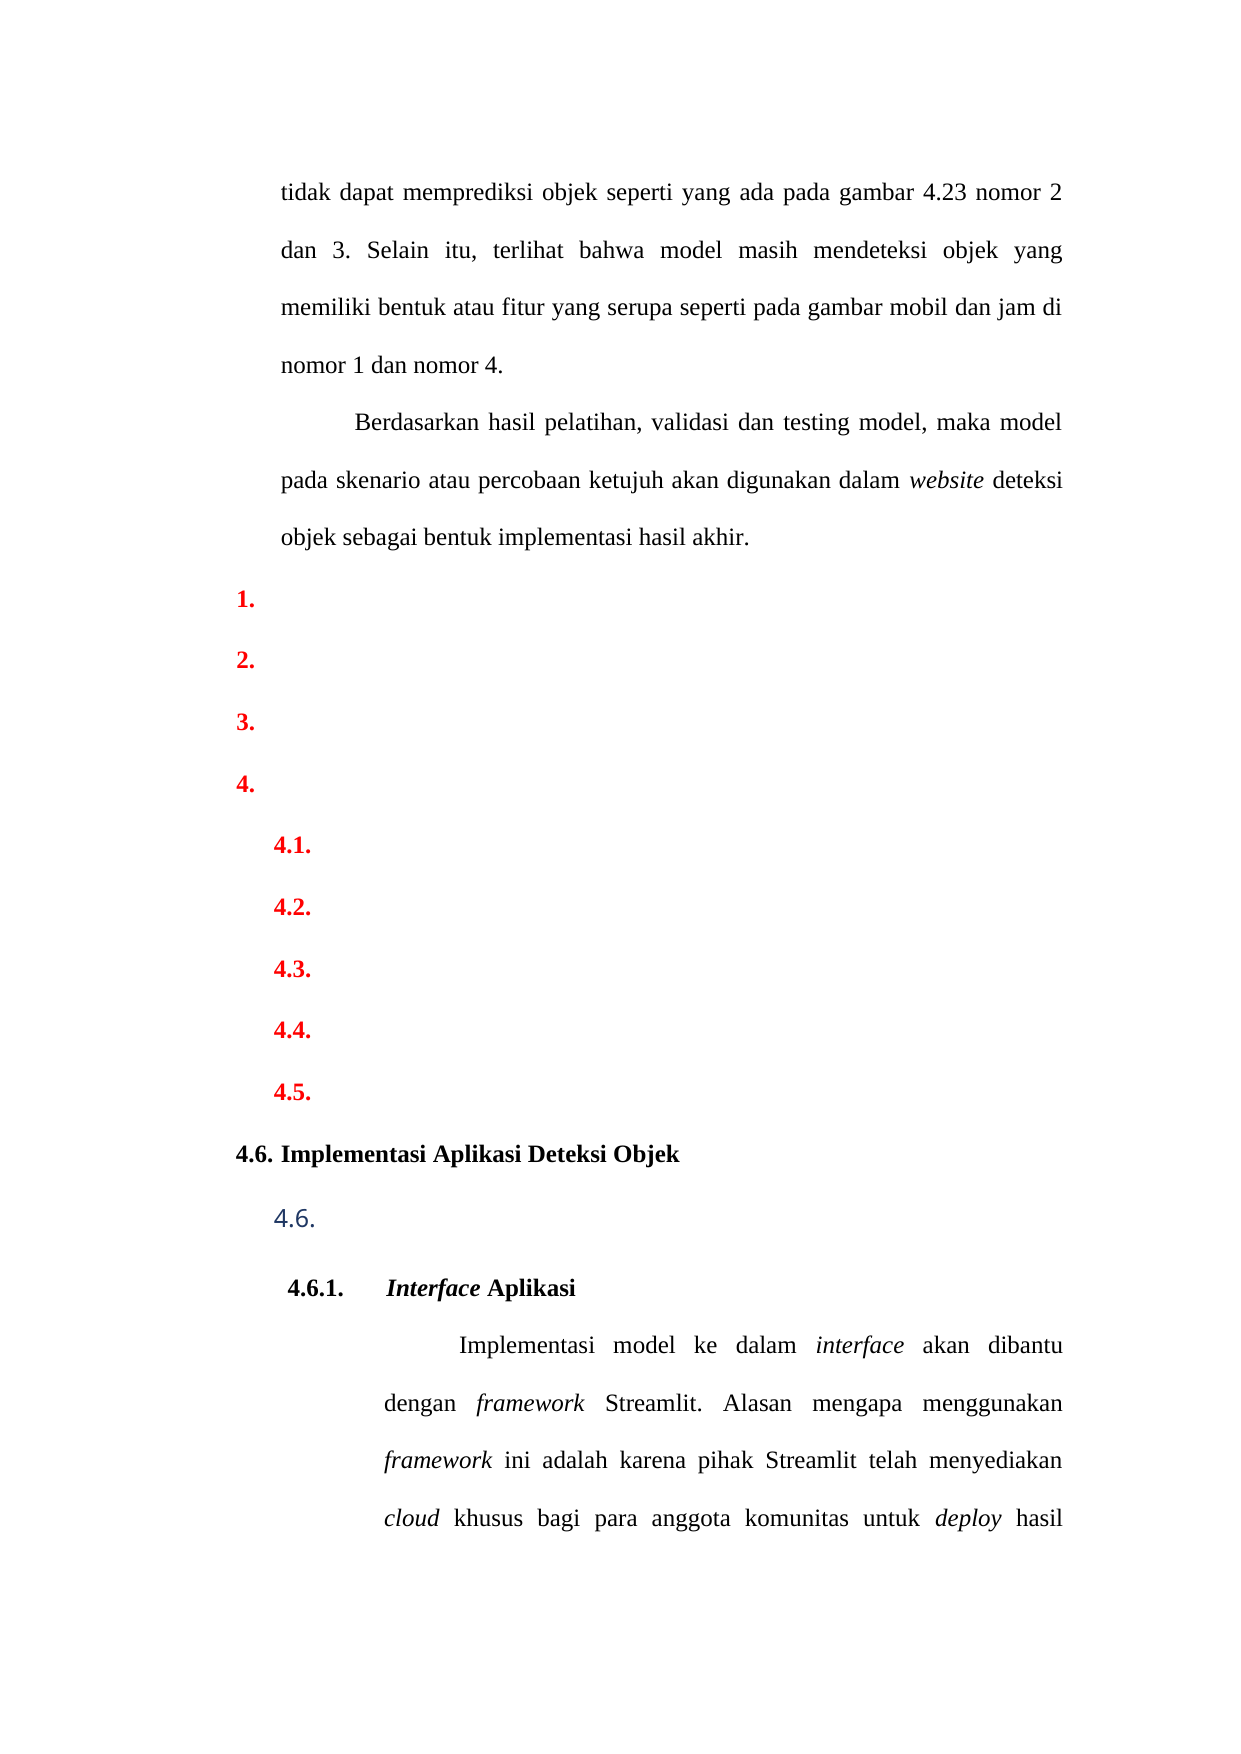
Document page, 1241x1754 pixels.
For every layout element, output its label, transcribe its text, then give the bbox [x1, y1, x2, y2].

subtitle Implementasi Aplikasi Deteksi Objek [236, 1139, 1063, 1168]
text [384, 1330, 1063, 1532]
text Berdasarkan hasil pelatihan, validasi dan testing model, maka model pada skenario atau percobaan ketujuh akan digunakan dalam website deteksi objek sebagai bentuk implementasi hasil akhir. [281, 407, 1063, 551]
subtitle Interface Aplikasi [287, 1273, 1063, 1302]
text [281, 177, 1063, 378]
